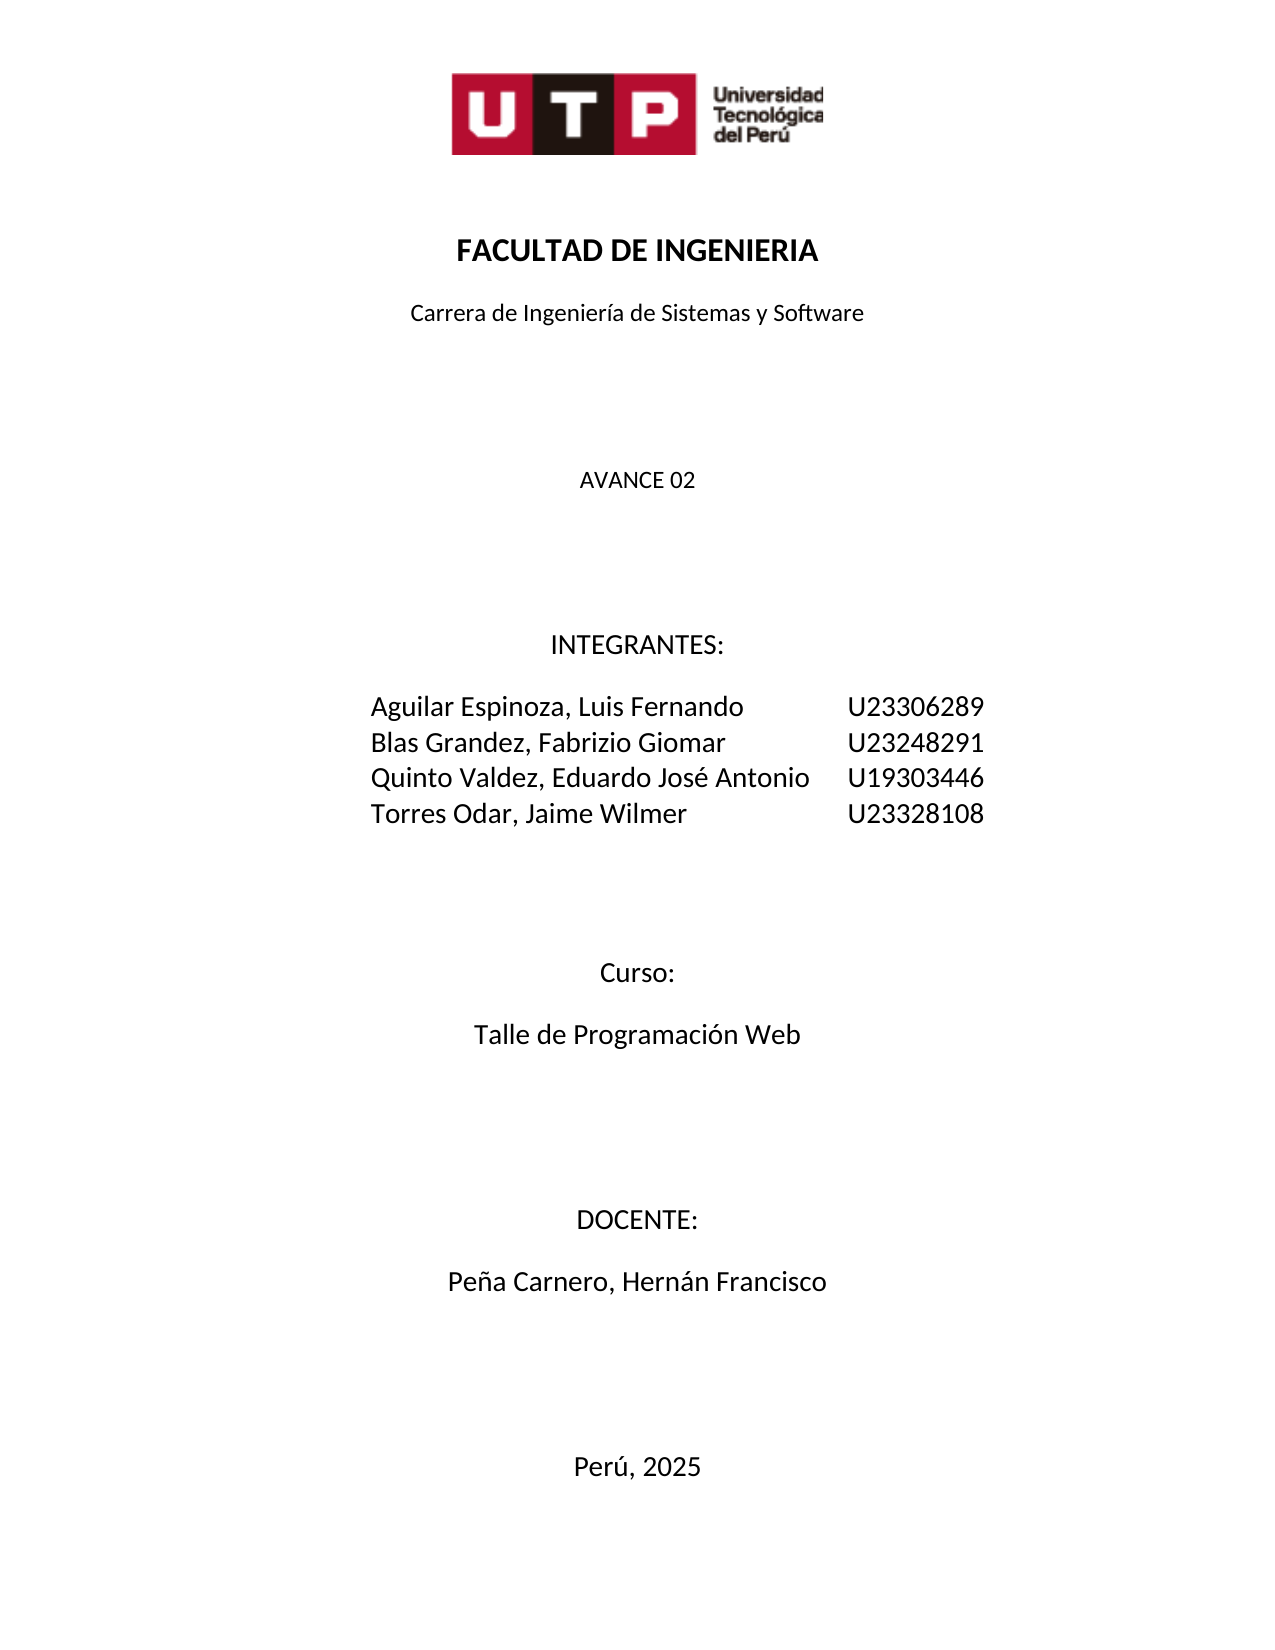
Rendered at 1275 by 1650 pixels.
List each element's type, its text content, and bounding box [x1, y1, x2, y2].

text Curso: [187, 954, 1087, 990]
table_cell Blas Grandez, Fabrizio Giomar [359, 724, 827, 759]
table_cell U23328108 [827, 795, 1004, 831]
table_cell U19303446 [827, 759, 1004, 795]
table_cell Torres Odar, Jaime Wilmer [359, 795, 827, 831]
text INTEGRANTES: [187, 626, 1087, 662]
table_cell Quinto Valdez, Eduardo José Antonio [359, 759, 827, 795]
text Carrera de Ingeniería de Sistemas y Software [187, 297, 1087, 327]
text Perú, 2025 [187, 1448, 1087, 1484]
text DOCENTE: [187, 1201, 1087, 1237]
text Peña Carnero, Hernán Francisco [187, 1263, 1087, 1298]
text AVANCE 02 [187, 464, 1087, 495]
table_header U23306289 [827, 688, 1004, 724]
text FACULTAD DE INGENIERIA [187, 229, 1087, 270]
table_header Aguilar Espinoza, Luis Fernando [359, 688, 827, 724]
table_cell U23248291 [827, 724, 1004, 759]
text Talle de Programación Web [187, 1016, 1087, 1051]
picture [451, 73, 824, 155]
